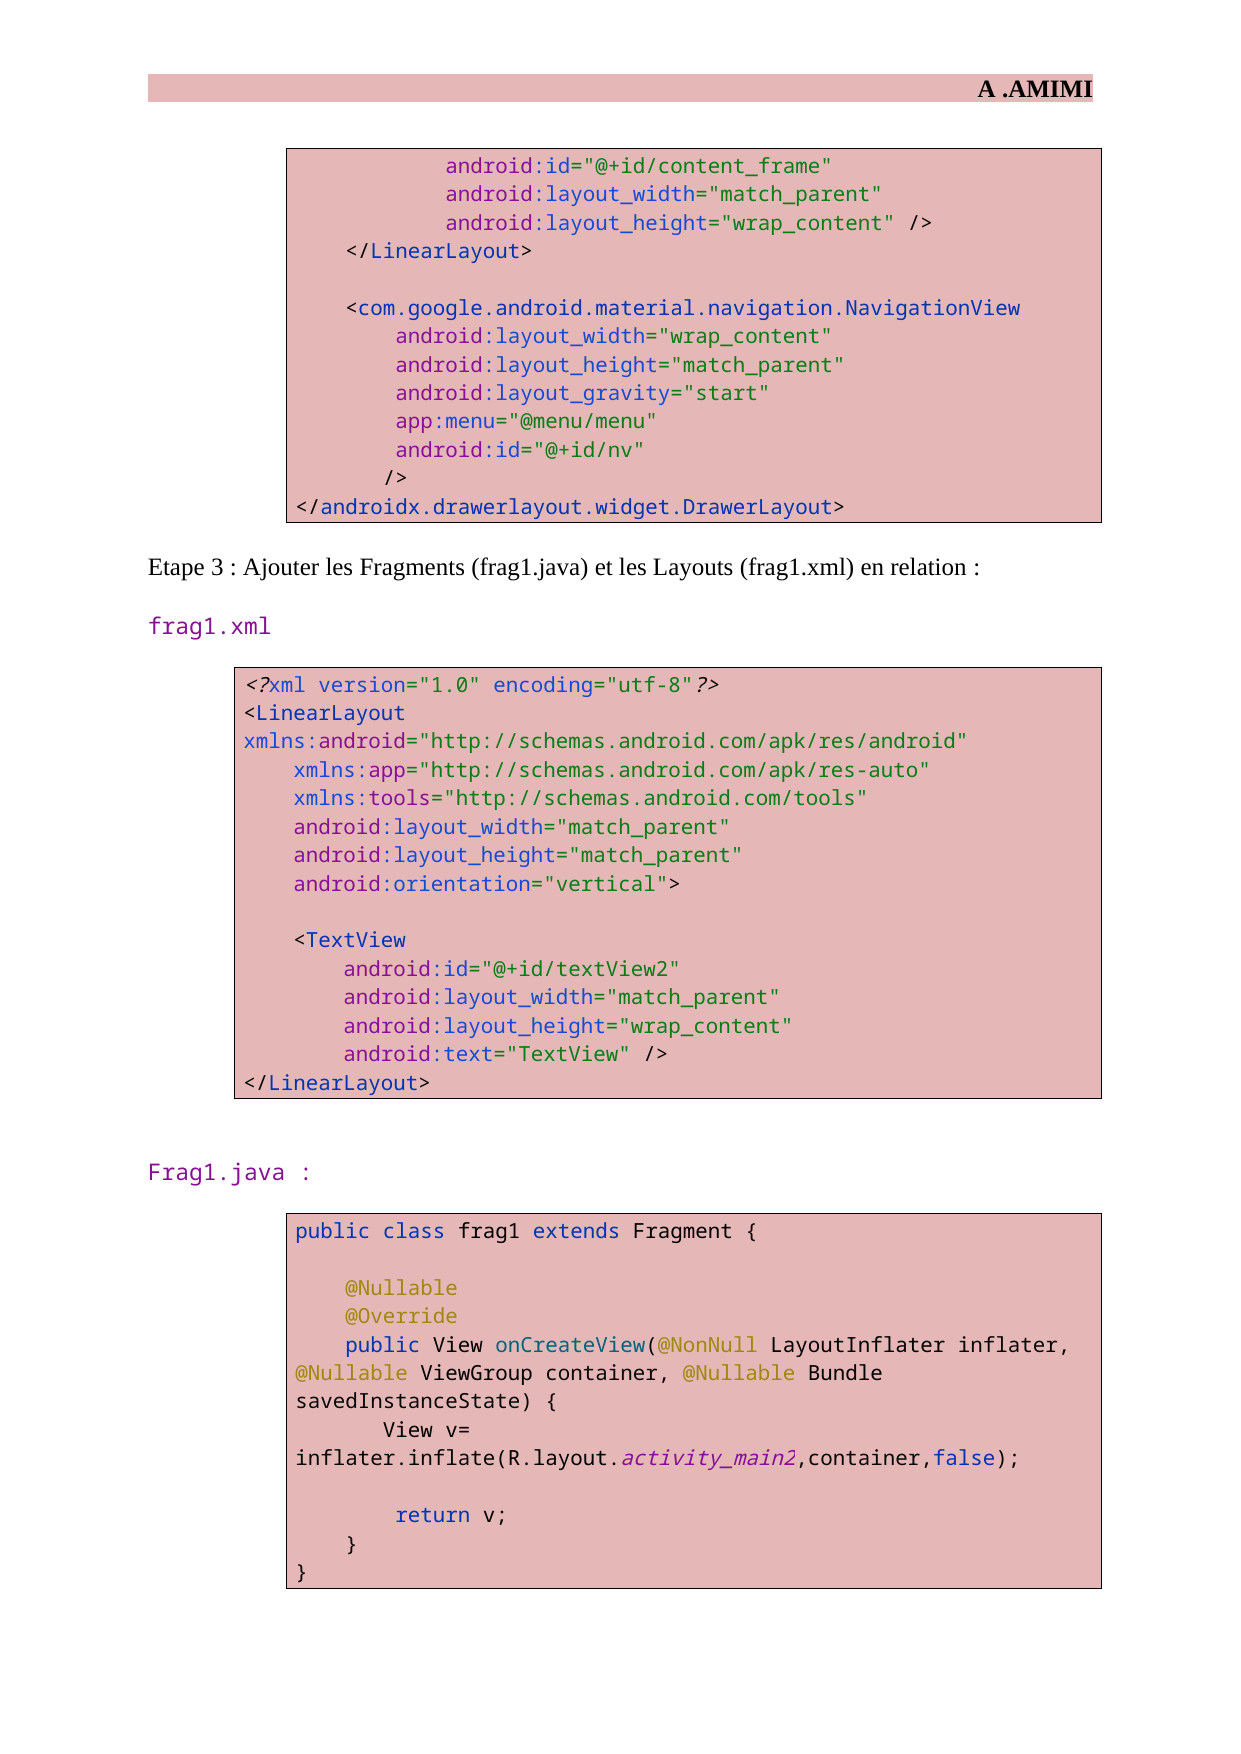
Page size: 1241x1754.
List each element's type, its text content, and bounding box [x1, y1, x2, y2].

text frag1.xml [148, 610, 1093, 641]
text Etape 3 : Ajouter les Fragments (frag1.java) et les Layouts (frag1.xml) en relation : [148, 552, 1093, 581]
text public class frag1 extends Fragment { @Nullable @Override public View onCreateView(@NonNull LayoutInflater inflater, @Nullable ViewGroup container, @Nullable Bundle savedInstanceState) { View v= inflater.inflate(R.layout.activity_main2,container,false); return v; } } [287, 1214, 1101, 1588]
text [287, 149, 1101, 522]
text <?xml version="1.0" encoding="utf-8"?> <LinearLayout xmlns:android="http://schemas.android.com/apk/res/android" xmlns:app="http://schemas.android.com/apk/res-auto" xmlns:tools="http://schemas.android.com/tools" android:layout_width="match_parent" android:layout_height="match_parent" android:orientation="vertical"> <TextView android:id="@+id/textView2" android:layout_width="match_parent" android:layout_height="wrap_content" android:text="TextView" /> </LinearLayout> [235, 668, 1101, 1098]
text Frag1.java : [148, 1156, 1093, 1187]
